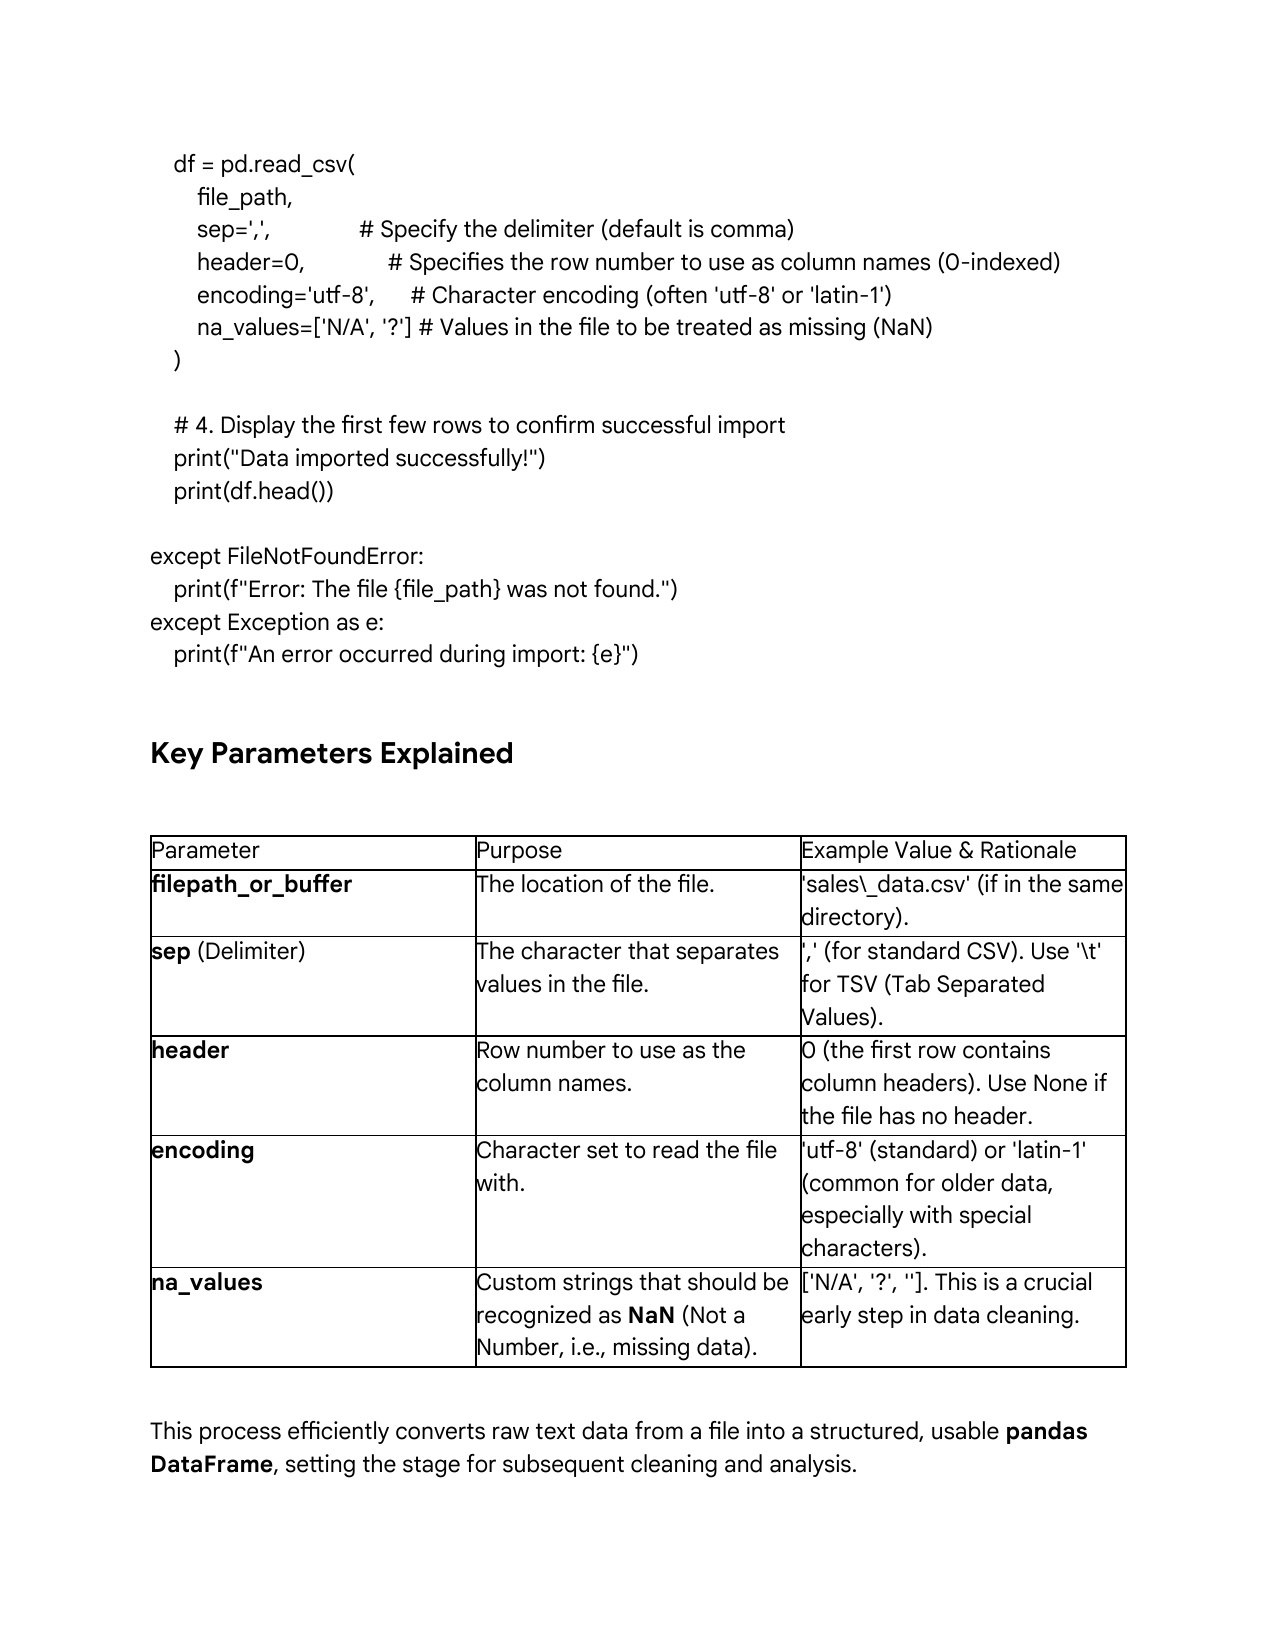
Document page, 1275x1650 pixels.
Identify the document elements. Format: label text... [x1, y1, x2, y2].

table_cell Character set to read the file with. [477, 1136, 800, 1267]
table_cell encoding [152, 1136, 475, 1267]
table_cell The location of the file. [477, 871, 800, 936]
table_cell ['N/A', '?', '']. This is a crucial early step in data cleaning. [802, 1268, 1125, 1366]
table_cell Custom strings that should be recognized as NaN (Not a Number, i.e., missing data). [477, 1268, 800, 1366]
table_cell filepath_or_buffer [152, 871, 475, 936]
table_cell ',' (for standard CSV). Use '\t' for TSV (Tab Separated Values). [802, 937, 1125, 1035]
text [150, 150, 1125, 699]
table_cell na_values [152, 1268, 475, 1366]
table_header Purpose [477, 837, 800, 869]
table_cell 0 (the first row contains column headers). Use None if the file has no header. [802, 1037, 1125, 1134]
table_cell 'utf-8' (standard) or 'latin-1' (common for older data, especially with special characters). [802, 1136, 1125, 1267]
text This process efficiently converts raw text data from a file into a structured, usable pandas DataFrame, setting the stage for subsequent cleaning and analysis. [150, 1417, 1125, 1479]
table_cell The character that separates values in the file. [477, 937, 800, 1035]
table_header Example Value & Rationale [802, 837, 1125, 869]
table_cell 'sales\_data.csv' (if in the same directory). [802, 871, 1125, 936]
table_cell Row number to use as the column names. [477, 1037, 800, 1134]
table_cell header [152, 1037, 475, 1134]
subtitle Key Parameters Explained [150, 736, 1125, 772]
table_header Parameter [152, 837, 475, 869]
table_cell sep (Delimiter) [152, 937, 475, 1035]
